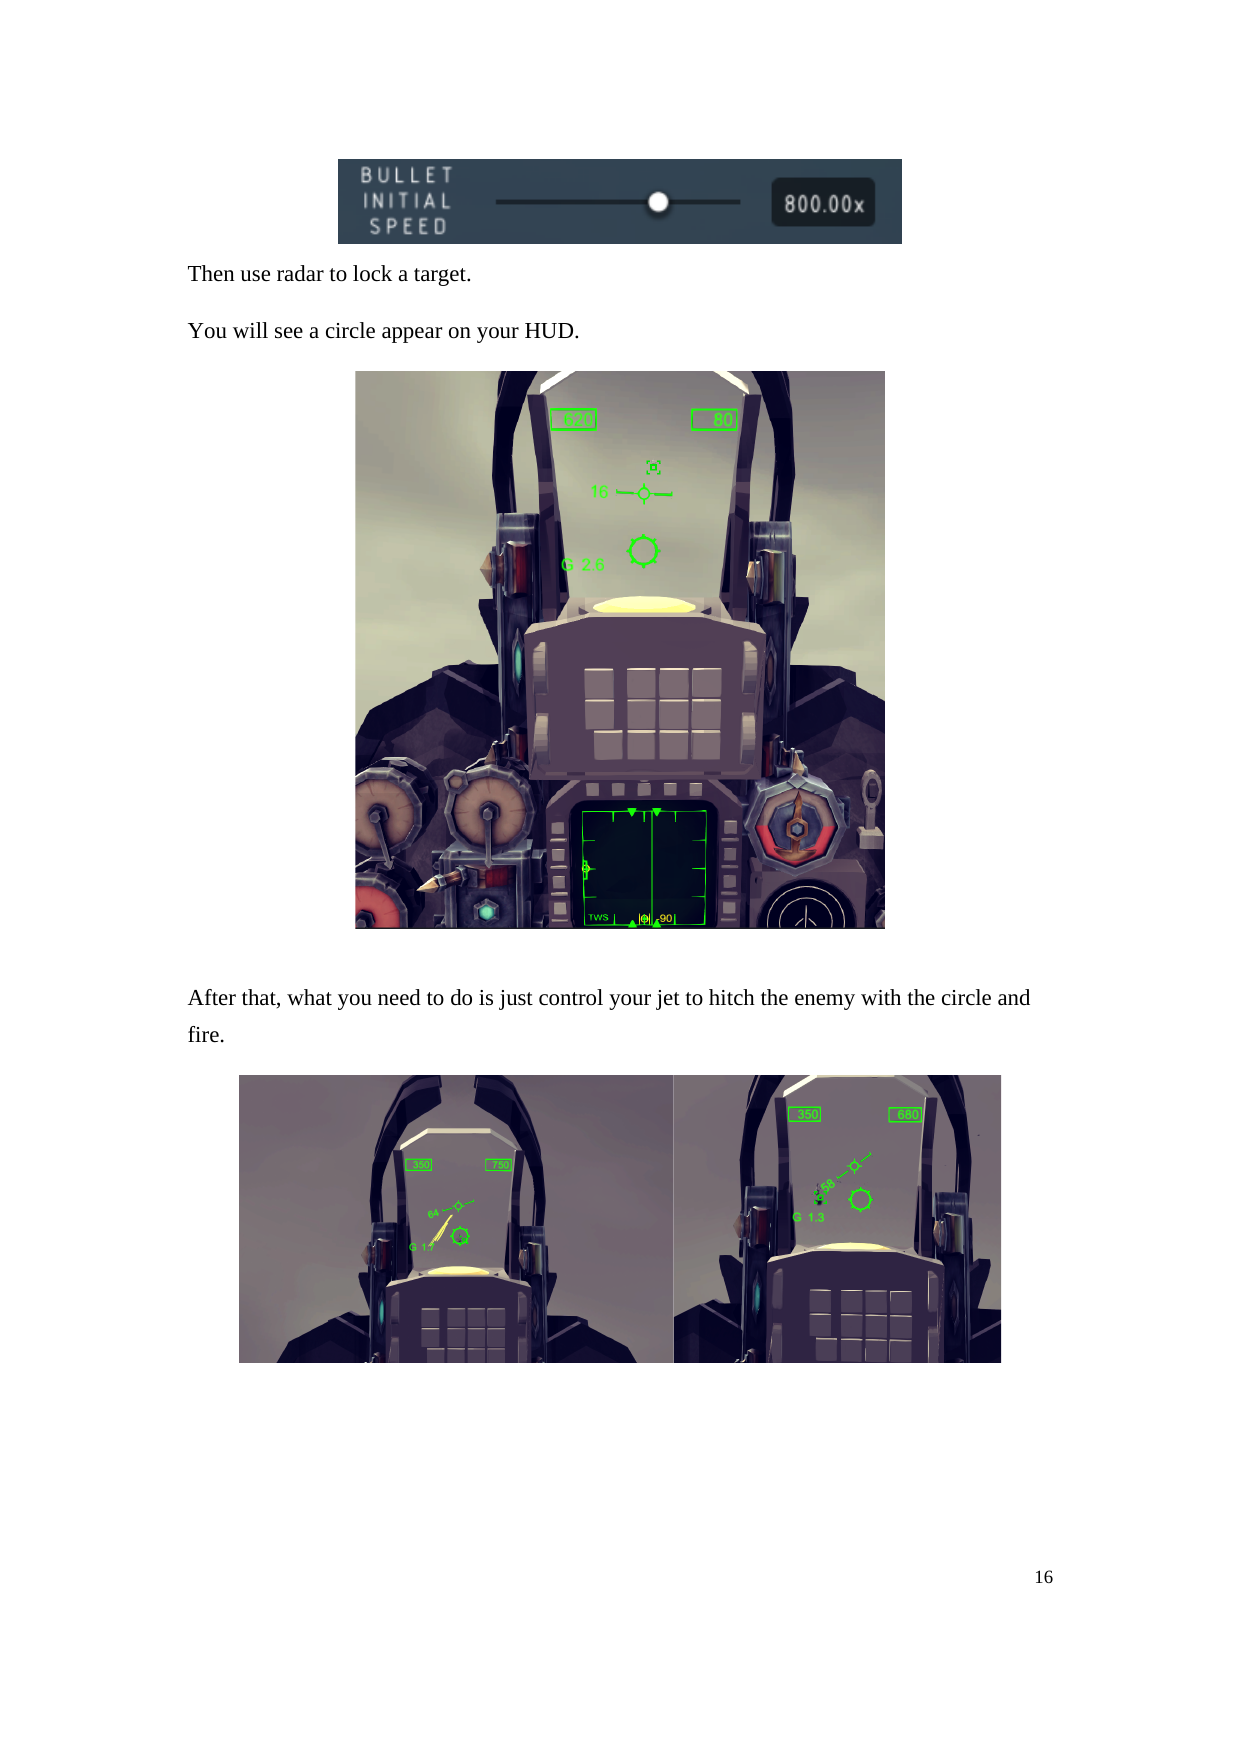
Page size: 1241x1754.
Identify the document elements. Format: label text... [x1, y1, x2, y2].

text Then use radar to lock a target. [187, 257, 1053, 289]
text After that, what you need to do is just control your jet to hitch the enemy with the circle and fire. [187, 981, 1053, 1051]
text You will see a circle appear on your HUD. [187, 314, 1053, 346]
picture [239, 1075, 1002, 1363]
picture [355, 371, 885, 929]
picture [338, 159, 902, 244]
